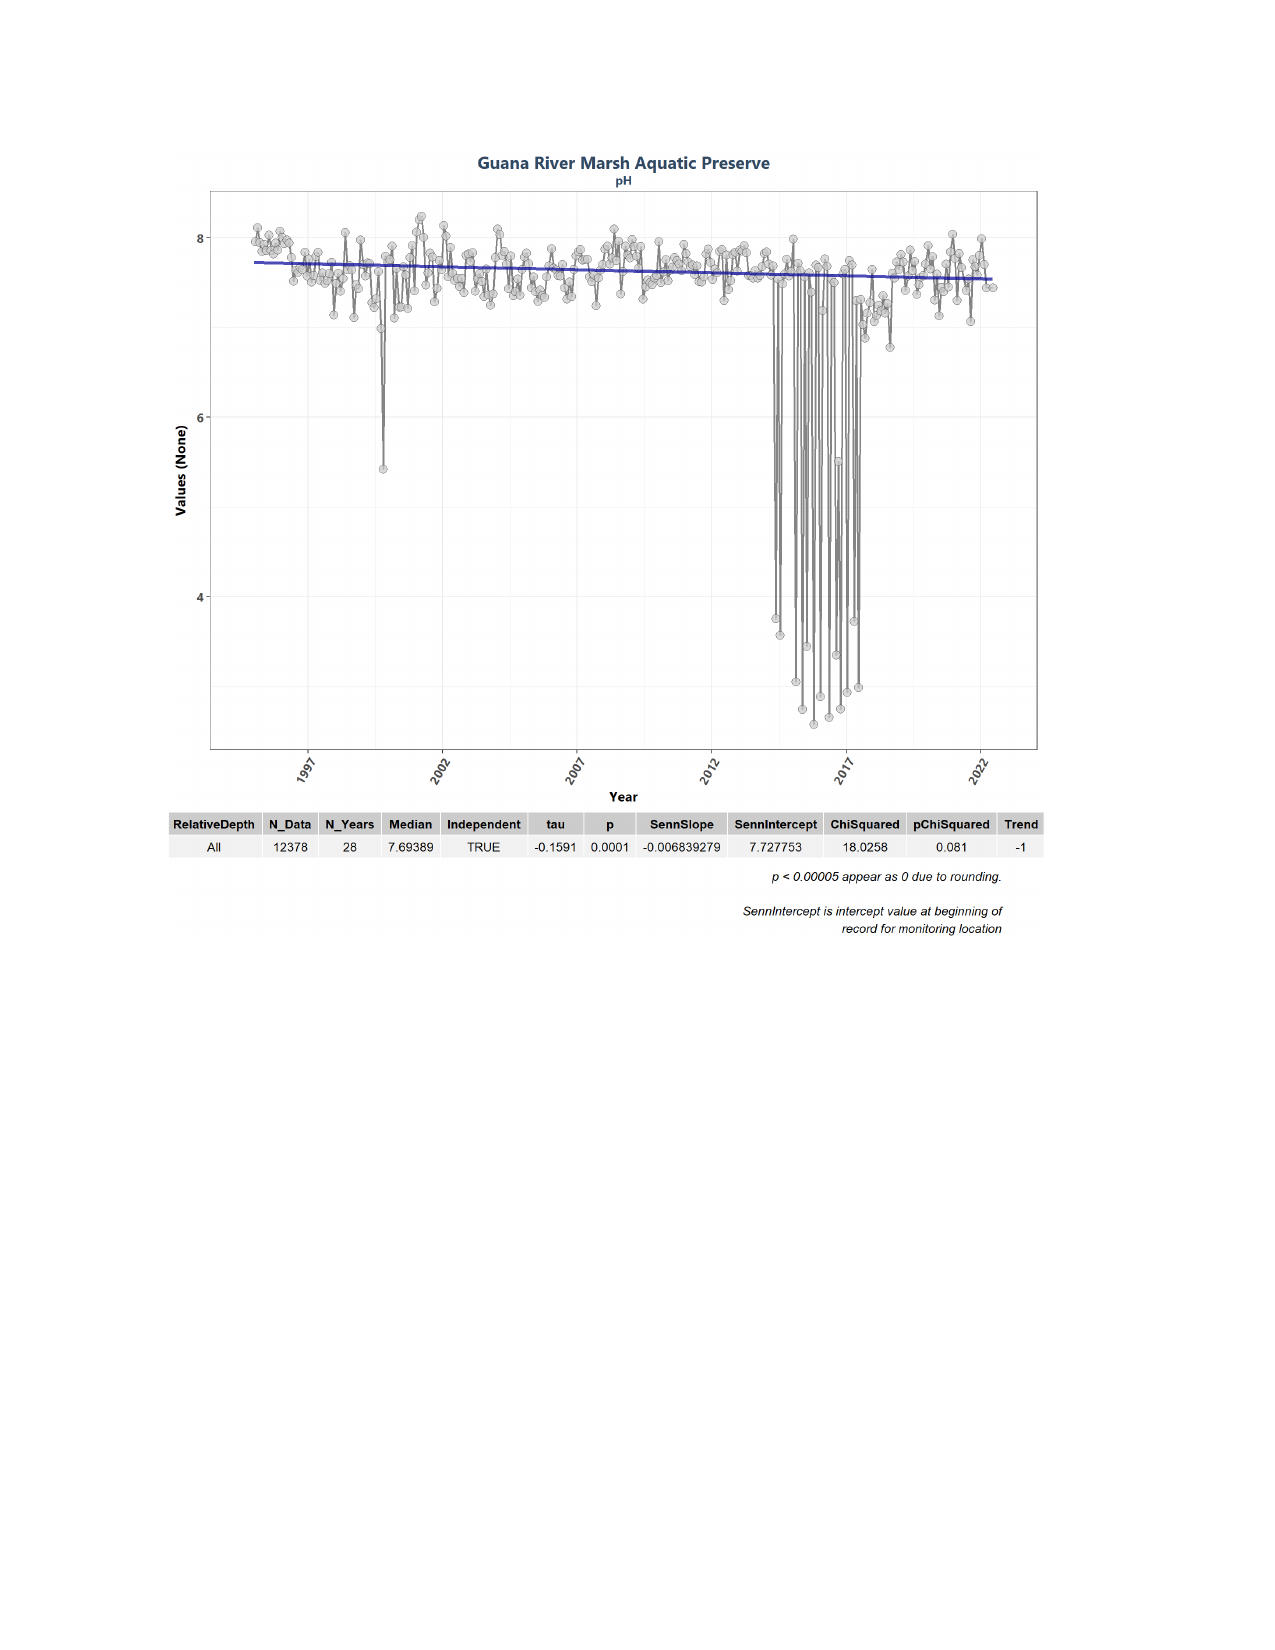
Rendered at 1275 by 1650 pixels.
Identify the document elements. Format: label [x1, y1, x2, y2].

picture [168, 150, 1044, 938]
